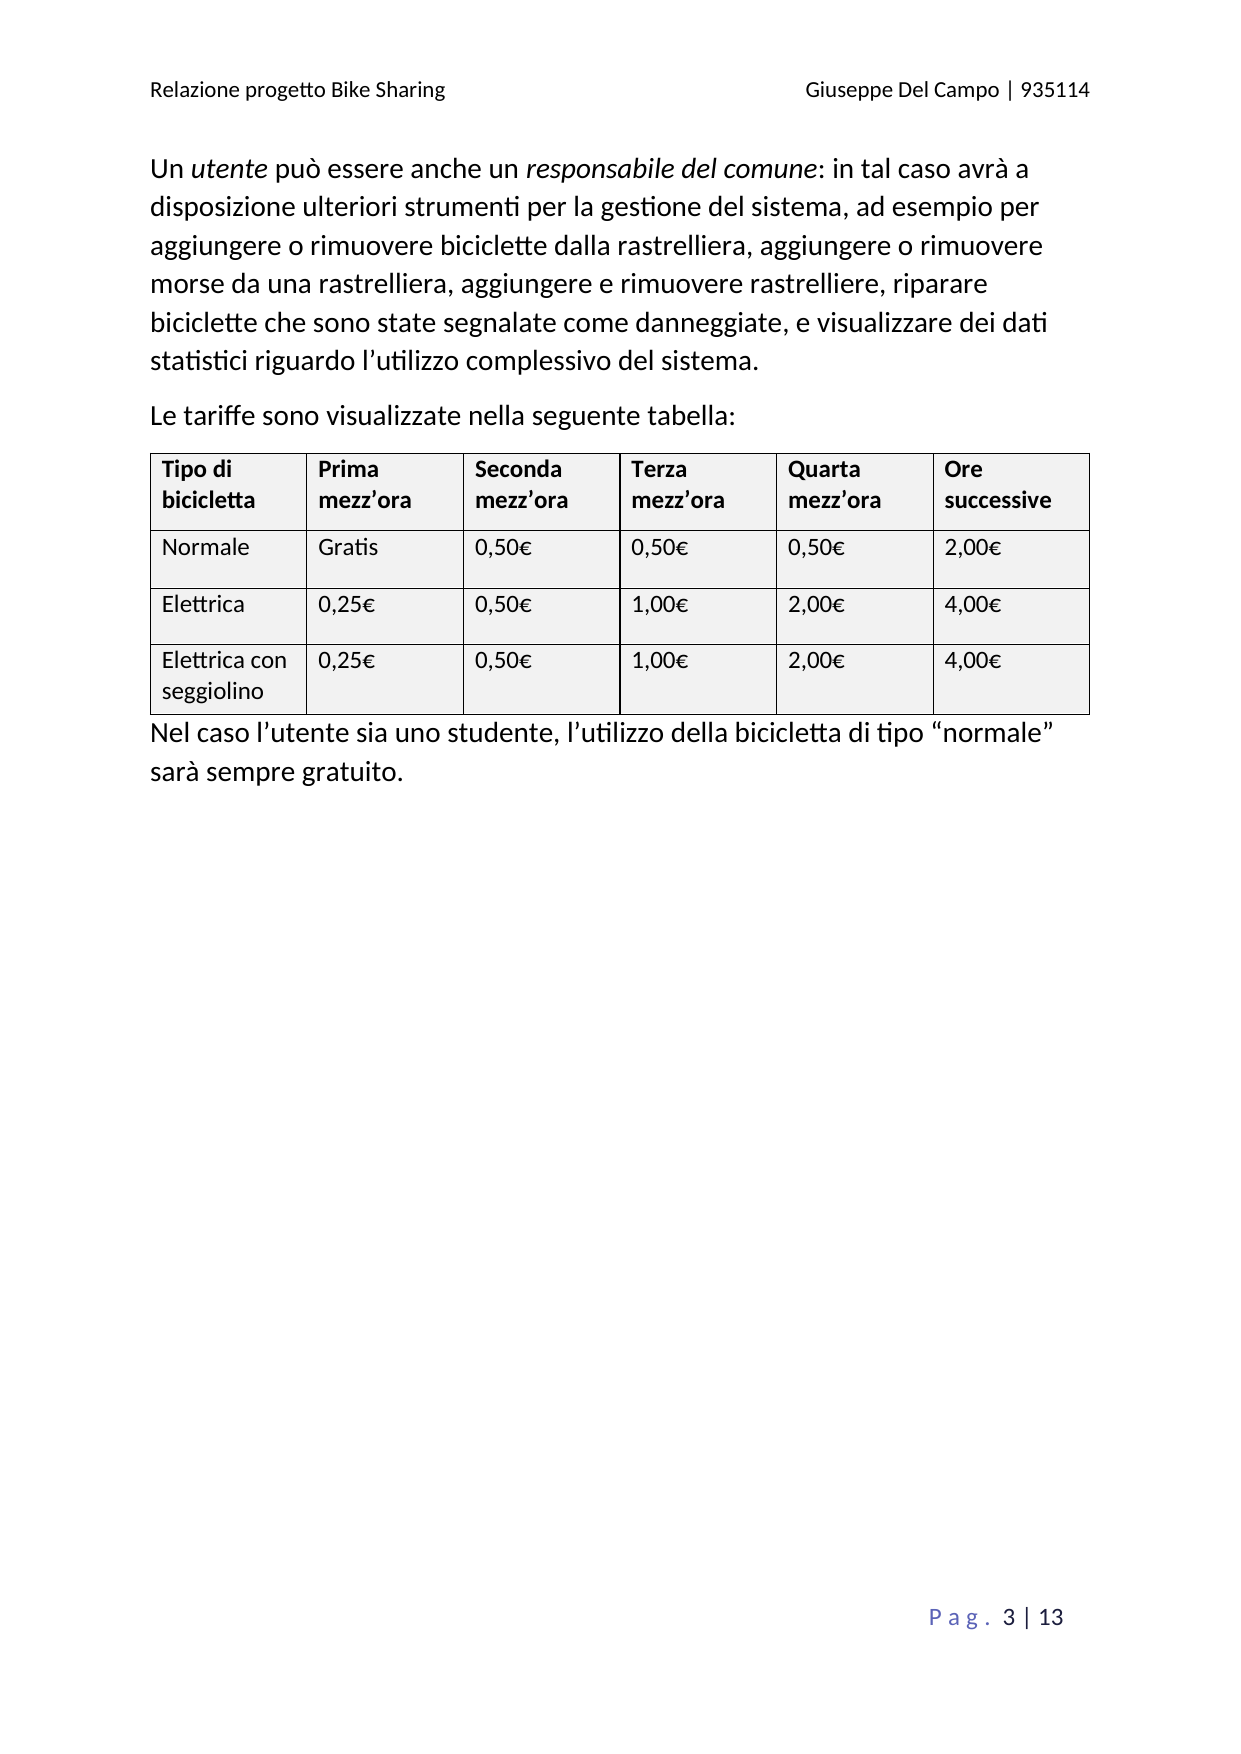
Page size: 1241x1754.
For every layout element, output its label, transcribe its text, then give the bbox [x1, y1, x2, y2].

table_cell 2,00€ [934, 531, 1089, 587]
table_cell 0,25€ [307, 645, 463, 713]
table_cell 0,50€ [621, 531, 776, 587]
table_cell 0,50€ [464, 531, 619, 587]
table_cell Elettrica [151, 589, 306, 643]
table_header Tipo di bicicletta [151, 454, 306, 530]
table_header Prima mezz’ora [307, 454, 463, 530]
text Un utente può essere anche un responsabile del comune: in tal caso avrà a disposizione ulteriori strumenti per la gestione del sistema, ad esempio per aggiungere o rimuovere biciclette dalla rastrelliera, aggiungere o rimuovere morse da una rastrelliera, aggiungere e rimuovere rastrelliere, riparare biciclette che sono state segnalate come danneggiate, e visualizzare dei dati statistici riguardo l’utilizzo complessivo del sistema. [150, 150, 1090, 378]
table_cell 0,50€ [464, 589, 619, 643]
text Le tariffe sono visualizzate nella seguente tabella: [150, 397, 1090, 433]
table_header Seconda mezz’ora [464, 454, 619, 530]
table_cell Gratis [307, 531, 463, 587]
table_cell 0,50€ [464, 645, 619, 713]
table_cell 0,25€ [307, 589, 463, 643]
table_cell 1,00€ [621, 589, 776, 643]
table_cell 4,00€ [934, 645, 1089, 713]
table_cell Elettrica con seggiolino [151, 645, 306, 713]
table_header Terza mezz’ora [621, 454, 776, 530]
text Nel caso l’utente sia uno studente, l’utilizzo della bicicletta di tipo “normale” sarà sempre gratuito. [150, 715, 1090, 789]
table_cell 1,00€ [621, 645, 776, 713]
table_header Quarta mezz’ora [777, 454, 933, 530]
table_cell 2,00€ [777, 589, 933, 643]
table_header Ore successive [934, 454, 1089, 530]
table_cell Normale [151, 531, 306, 587]
table_cell 4,00€ [934, 589, 1089, 643]
table_cell 0,50€ [777, 531, 933, 587]
table_cell 2,00€ [777, 645, 933, 713]
